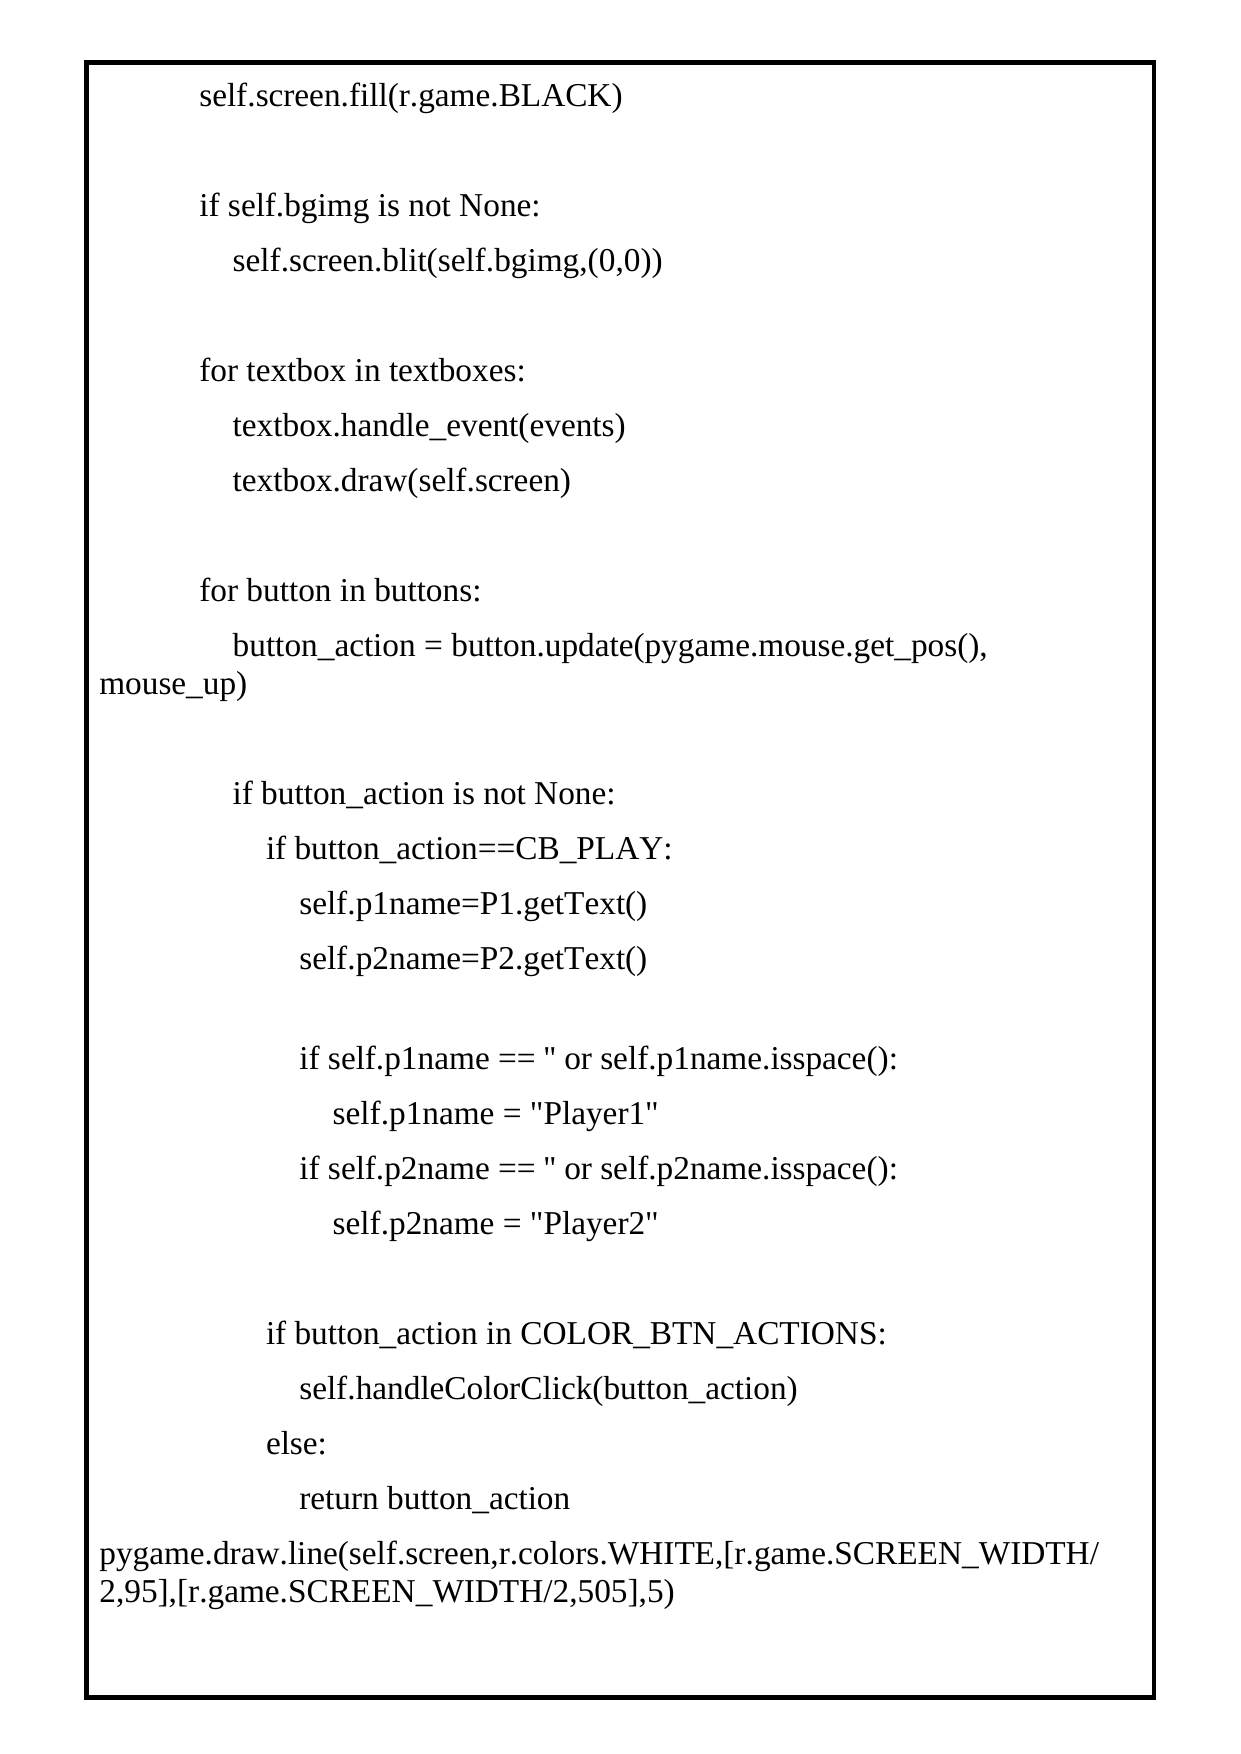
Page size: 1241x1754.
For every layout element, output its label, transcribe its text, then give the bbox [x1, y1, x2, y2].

text textbox.draw(self.screen) [99, 460, 1141, 498]
text if self.bgimg is not None: [99, 185, 1141, 223]
text self.p2name=P2.getText() [99, 938, 1141, 977]
text self.p2name = "Player2" [99, 1203, 1141, 1241]
text for textbox in textboxes: [99, 350, 1141, 388]
text self.handleColorClick(button_action) [99, 1368, 1141, 1406]
text if button_action==CB_PLAY: [99, 828, 1141, 867]
text if self.p2name == '' or self.p2name.isspace(): [99, 1148, 1141, 1186]
text for button in buttons: [99, 570, 1141, 608]
text if button_action is not None: [99, 773, 1141, 812]
text textbox.handle_event(events) [99, 405, 1141, 443]
text if self.p1name == '' or self.p1name.isspace(): [99, 1038, 1141, 1076]
text else: [99, 1423, 1141, 1461]
text return button_action [99, 1478, 1141, 1516]
text self.p1name=P1.getText() [99, 883, 1141, 922]
text self.screen.fill(r.game.BLACK) [99, 75, 1141, 113]
text pygame.draw.line(self.screen,r.colors.WHITE,[r.game.SCREEN_WIDTH/2,95],[r.game.SCREEN_WIDTH/2,505],5) [99, 1533, 1141, 1610]
text button_action = button.update(pygame.mouse.get_pos(), mouse_up) [99, 625, 1141, 702]
text if button_action in COLOR_BTN_ACTIONS: [99, 1313, 1141, 1351]
text self.screen.blit(self.bgimg,(0,0)) [99, 240, 1141, 278]
text self.p1name = "Player1" [99, 1093, 1141, 1131]
